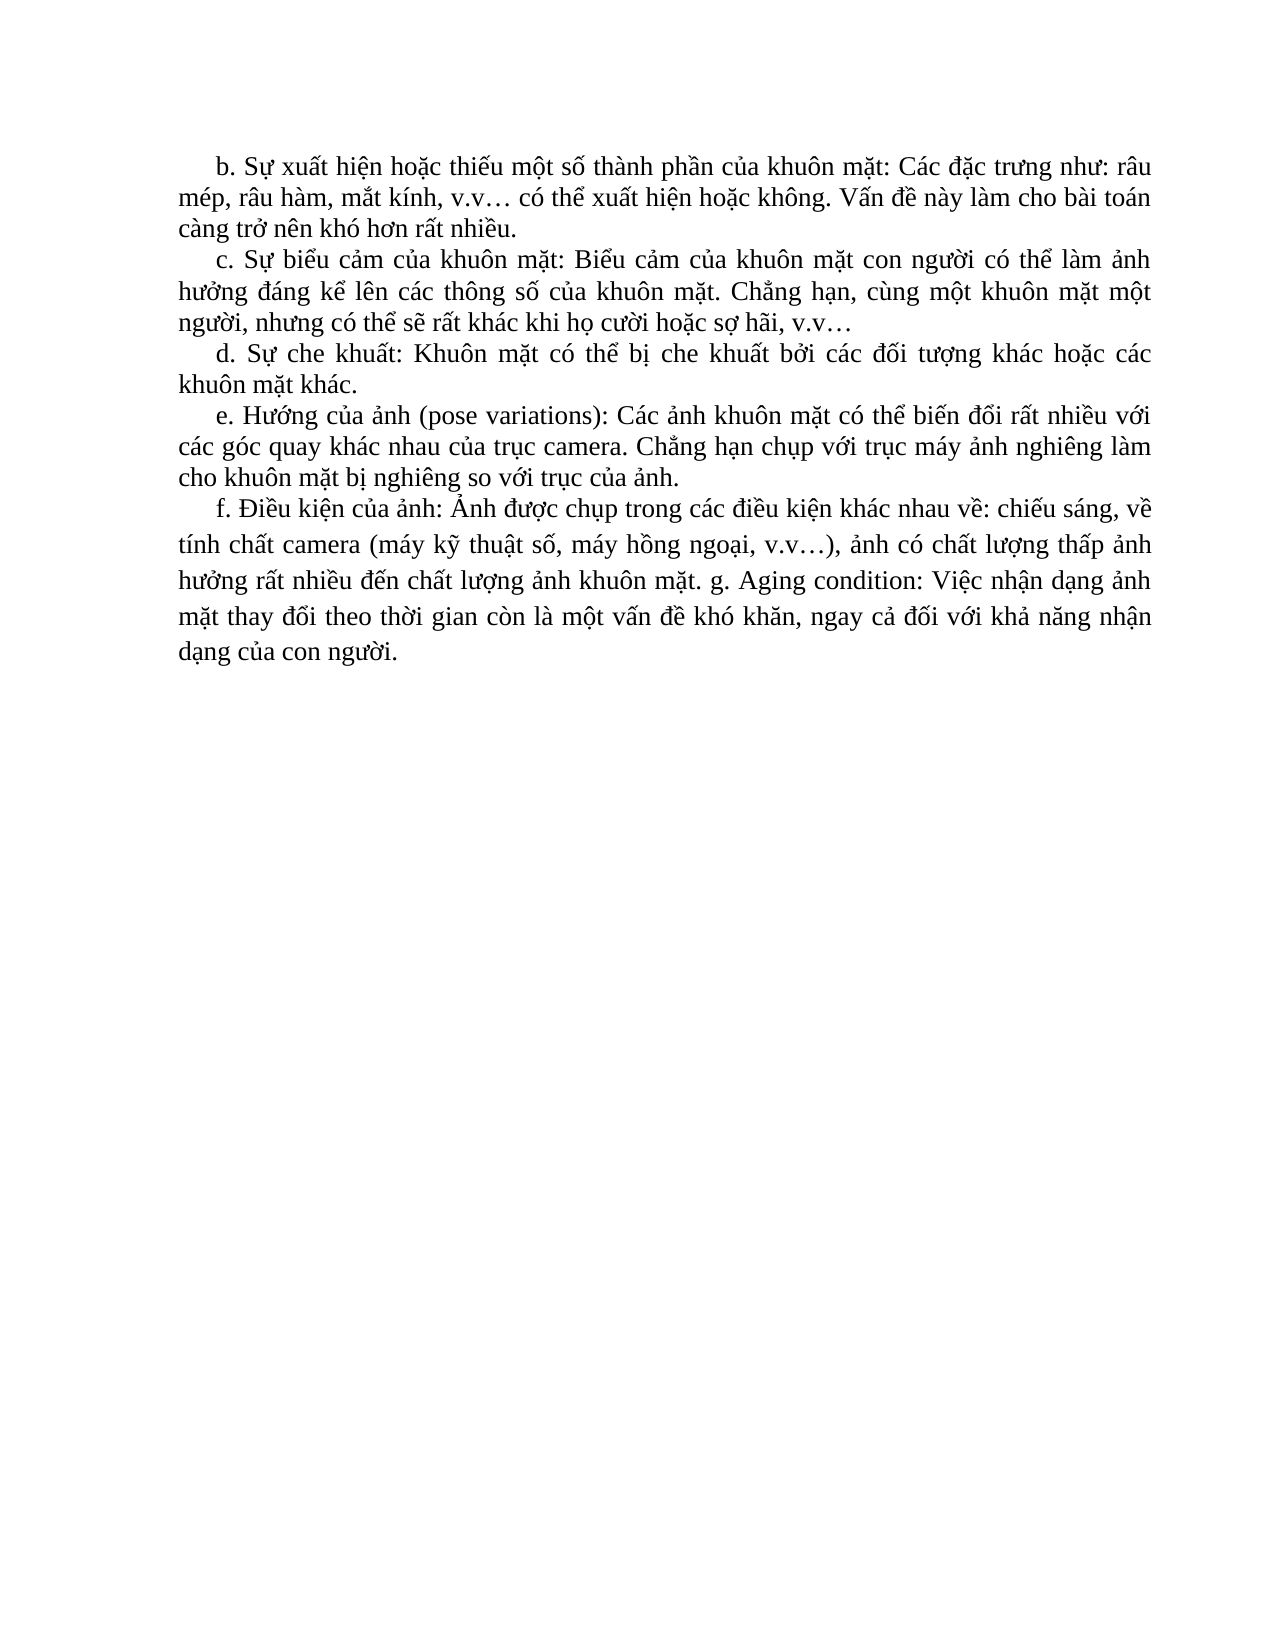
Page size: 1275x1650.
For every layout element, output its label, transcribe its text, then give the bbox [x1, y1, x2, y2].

text d. Sự che khuất: Khuôn mặt có thể bị che khuất bởi các đối tượng khác hoặc các khuôn mặt khác. [178, 337, 1153, 399]
text b. Sự xuất hiện hoặc thiếu một số thành phần của khuôn mặt: Các đặc trưng như: râu mép, râu hàm, mắt kính, v.v… có thể xuất hiện hoặc không. Vấn đề này làm cho bài toán càng trở nên khó hơn rất nhiều. [178, 150, 1153, 243]
text f. Điều kiện của ảnh: Ảnh được chụp trong các điều kiện khác nhau về: chiếu sáng, về tính chất camera (máy kỹ thuật số, máy hồng ngoại, v.v…), ảnh có chất lượng thấp ảnh hưởng rất nhiều đến chất lượng ảnh khuôn mặt. g. Aging condition: Việc nhận dạng ảnh mặt thay đổi theo thời gian còn là một vấn đề khó khăn, ngay cả đối với khả năng nhận dạng của con người. [178, 493, 1153, 667]
text c. Sự biểu cảm của khuôn mặt: Biểu cảm của khuôn mặt con người có thể làm ảnh hưởng đáng kể lên các thông số của khuôn mặt. Chẳng hạn, cùng một khuôn mặt một người, nhưng có thể sẽ rất khác khi họ cười hoặc sợ hãi, v.v… [178, 243, 1153, 337]
text e. Hướng của ảnh (pose variations): Các ảnh khuôn mặt có thể biến đổi rất nhiều với các góc quay khác nhau của trục camera. Chẳng hạn chụp với trục máy ảnh nghiêng làm cho khuôn mặt bị nghiêng so với trục của ảnh. [178, 399, 1153, 493]
